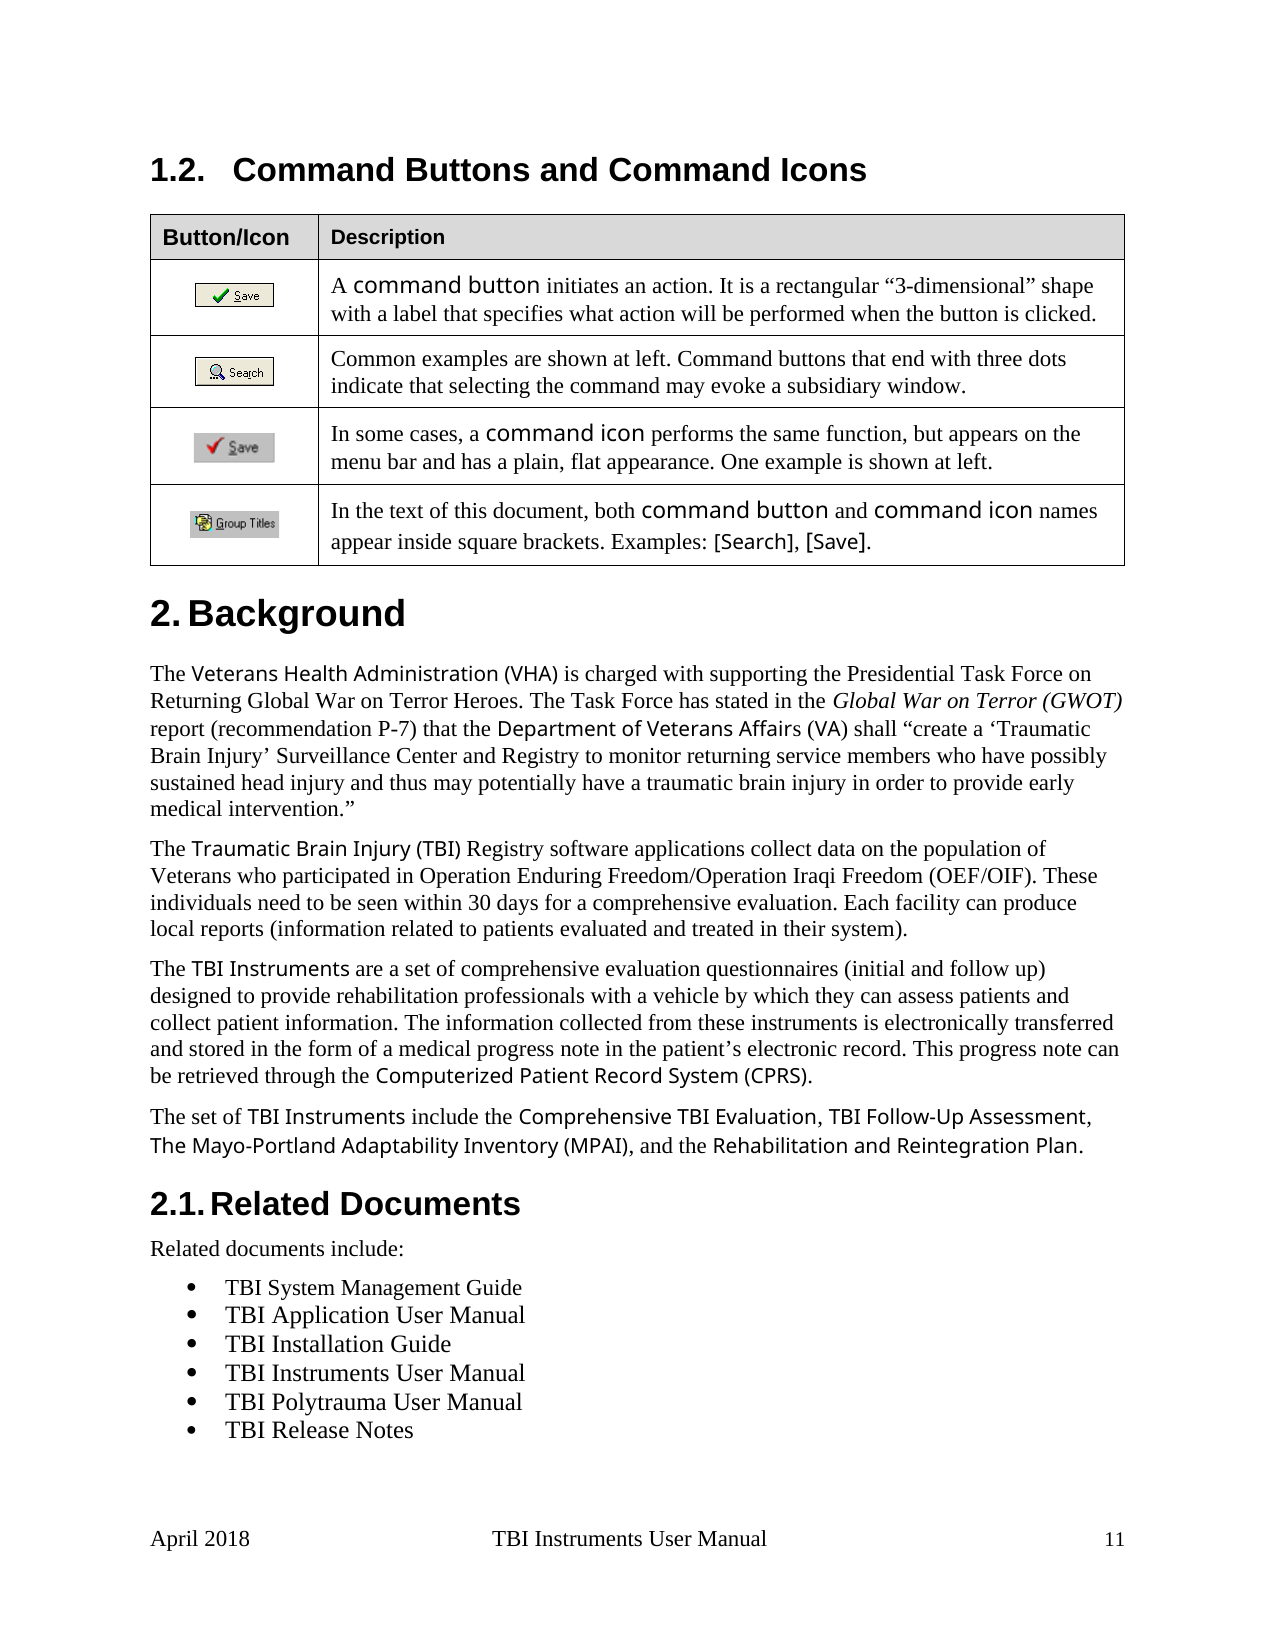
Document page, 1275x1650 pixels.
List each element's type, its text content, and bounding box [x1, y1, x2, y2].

table_cell In the text of this document, both command button and command icon names appear inside square brackets. Examples: [Search], [Save]. [319, 485, 1124, 565]
text The Veterans Health Administration (VHA) is charged with supporting the Presidential Task Force on Returning Global War on Terror Heroes. The Task Force has stated in the Global War on Terror (GWOT) report (recommendation P-7) that the Department of Veterans Affairs (VA) shall “create a ‘Traumatic Brain Injury’ Surveillance Center and Registry to monitor returning service members who have possibly sustained head injury and thus may potentially have a traumatic brain injury in order to provide early medical intervention.” [150, 659, 1125, 821]
picture [196, 284, 273, 306]
text Related documents include: [150, 1235, 1125, 1262]
table_cell [151, 260, 318, 335]
table_header Button/Icon [151, 215, 318, 259]
picture [196, 358, 273, 385]
list TBI System Management Guide [187, 1274, 1125, 1300]
table_cell [151, 408, 318, 483]
list TBI Instruments User Manual [187, 1358, 1125, 1387]
table_cell In some cases, a command icon performs the same function, but appears on the menu bar and has a plain, flat appearance. One example is shown at left. [319, 408, 1124, 483]
text The set of TBI Instruments include the Comprehensive TBI Evaluation, TBI Follow-Up Assessment, The Mayo-Portland Adaptability Inventory (MPAI), and the Rehabilitation and Reintegration Plan. [150, 1102, 1125, 1159]
table_header Description [319, 215, 1124, 259]
text The TBI Instruments are a set of comprehensive evaluation questionnaires (initial and follow up) designed to provide rehabilitation professionals with a vehicle by which they can assess patients and collect patient information. The information collected from these instruments is electronically transferred and stored in the form of a medical progress note in the patient’s electronic record. This progress note can be retrieved through the Computerized Patient Record System (CPRS). [150, 954, 1125, 1090]
list Command Buttons and Command Icons [150, 150, 1125, 188]
table_cell [151, 336, 318, 407]
list TBI Polytrauma User Manual [187, 1387, 1125, 1415]
list TBI Release Notes [187, 1415, 1125, 1444]
list TBI Application User Manual [187, 1300, 1125, 1329]
list Background [150, 591, 1125, 634]
table_cell [151, 485, 318, 565]
list TBI Installation Guide [187, 1329, 1125, 1358]
table_cell Common examples are shown at left. Command buttons that end with three dots indicate that selecting the command may evoke a subsidiary window. [319, 336, 1124, 407]
picture [190, 511, 280, 538]
picture [193, 433, 276, 464]
text The Traumatic Brain Injury (TBI) Registry software applications collect data on the population of Veterans who participated in Operation Enduring Freedom/Operation Iraqi Freedom (OEF/OIF). These individuals need to be seen within 30 days for a comprehensive evaluation. Each facility can produce local reports (information related to patients evaluated and treated in their system). [150, 834, 1125, 941]
list Related Documents [150, 1184, 1125, 1223]
table_cell A command button initiates an action. It is a rectangular “3-dimensional” shape with a label that specifies what action will be performed when the button is clicked. [319, 260, 1124, 335]
